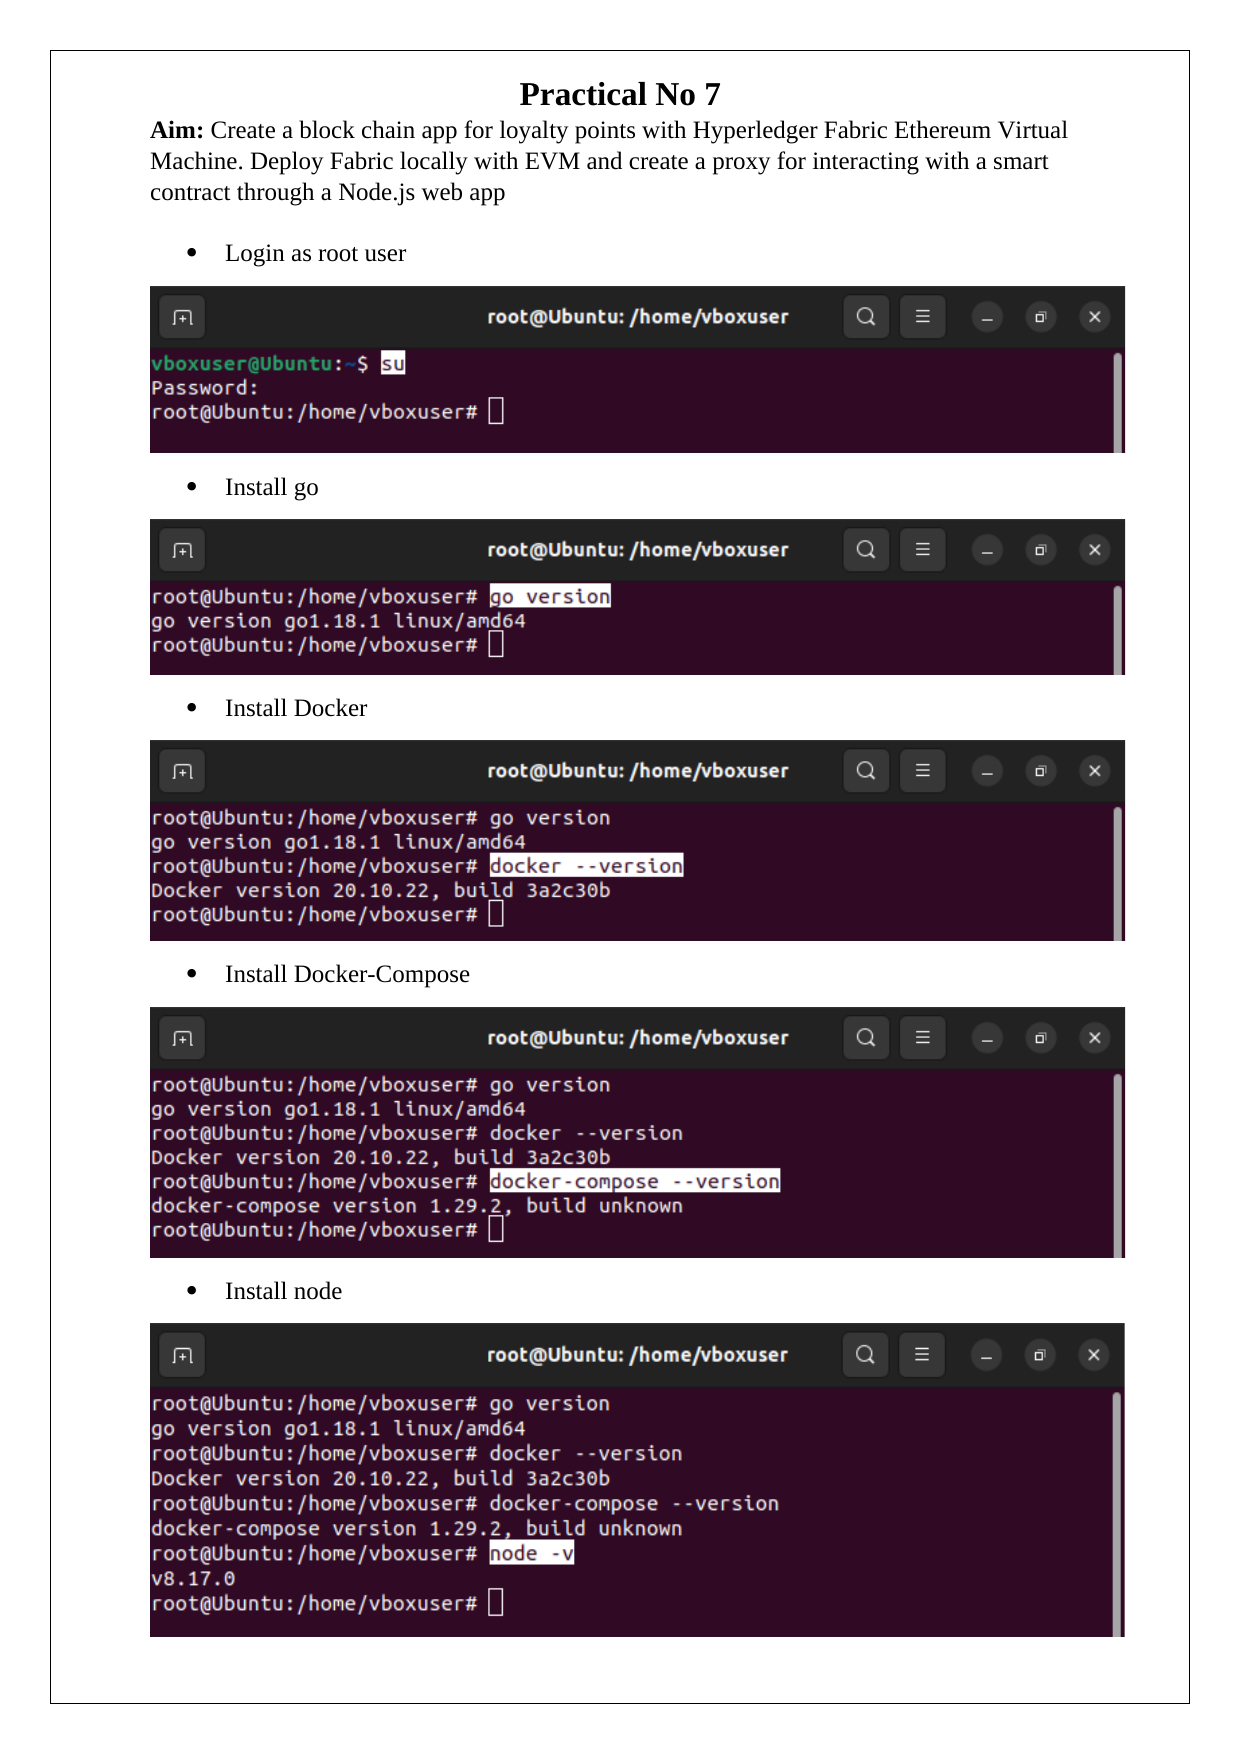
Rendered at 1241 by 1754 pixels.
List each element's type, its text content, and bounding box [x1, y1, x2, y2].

text Practical No 7 [150, 74, 1090, 112]
list Install node [187, 1276, 1090, 1305]
picture [150, 1323, 1125, 1637]
list Login as root user [187, 238, 1090, 267]
list Install go [187, 472, 1090, 500]
list Install Docker [187, 693, 1090, 722]
picture [150, 1007, 1125, 1258]
list Install Docker-Compose [187, 959, 1090, 988]
picture [150, 519, 1125, 675]
text Aim: Create a block chain app for loyalty points with Hyperledger Fabric Ethereum Virtual Machine. Deploy Fabric locally with EVM and create a proxy for interacting with a smart contract through a Node.js web app [150, 115, 1090, 236]
picture [150, 740, 1125, 941]
picture [150, 286, 1125, 453]
